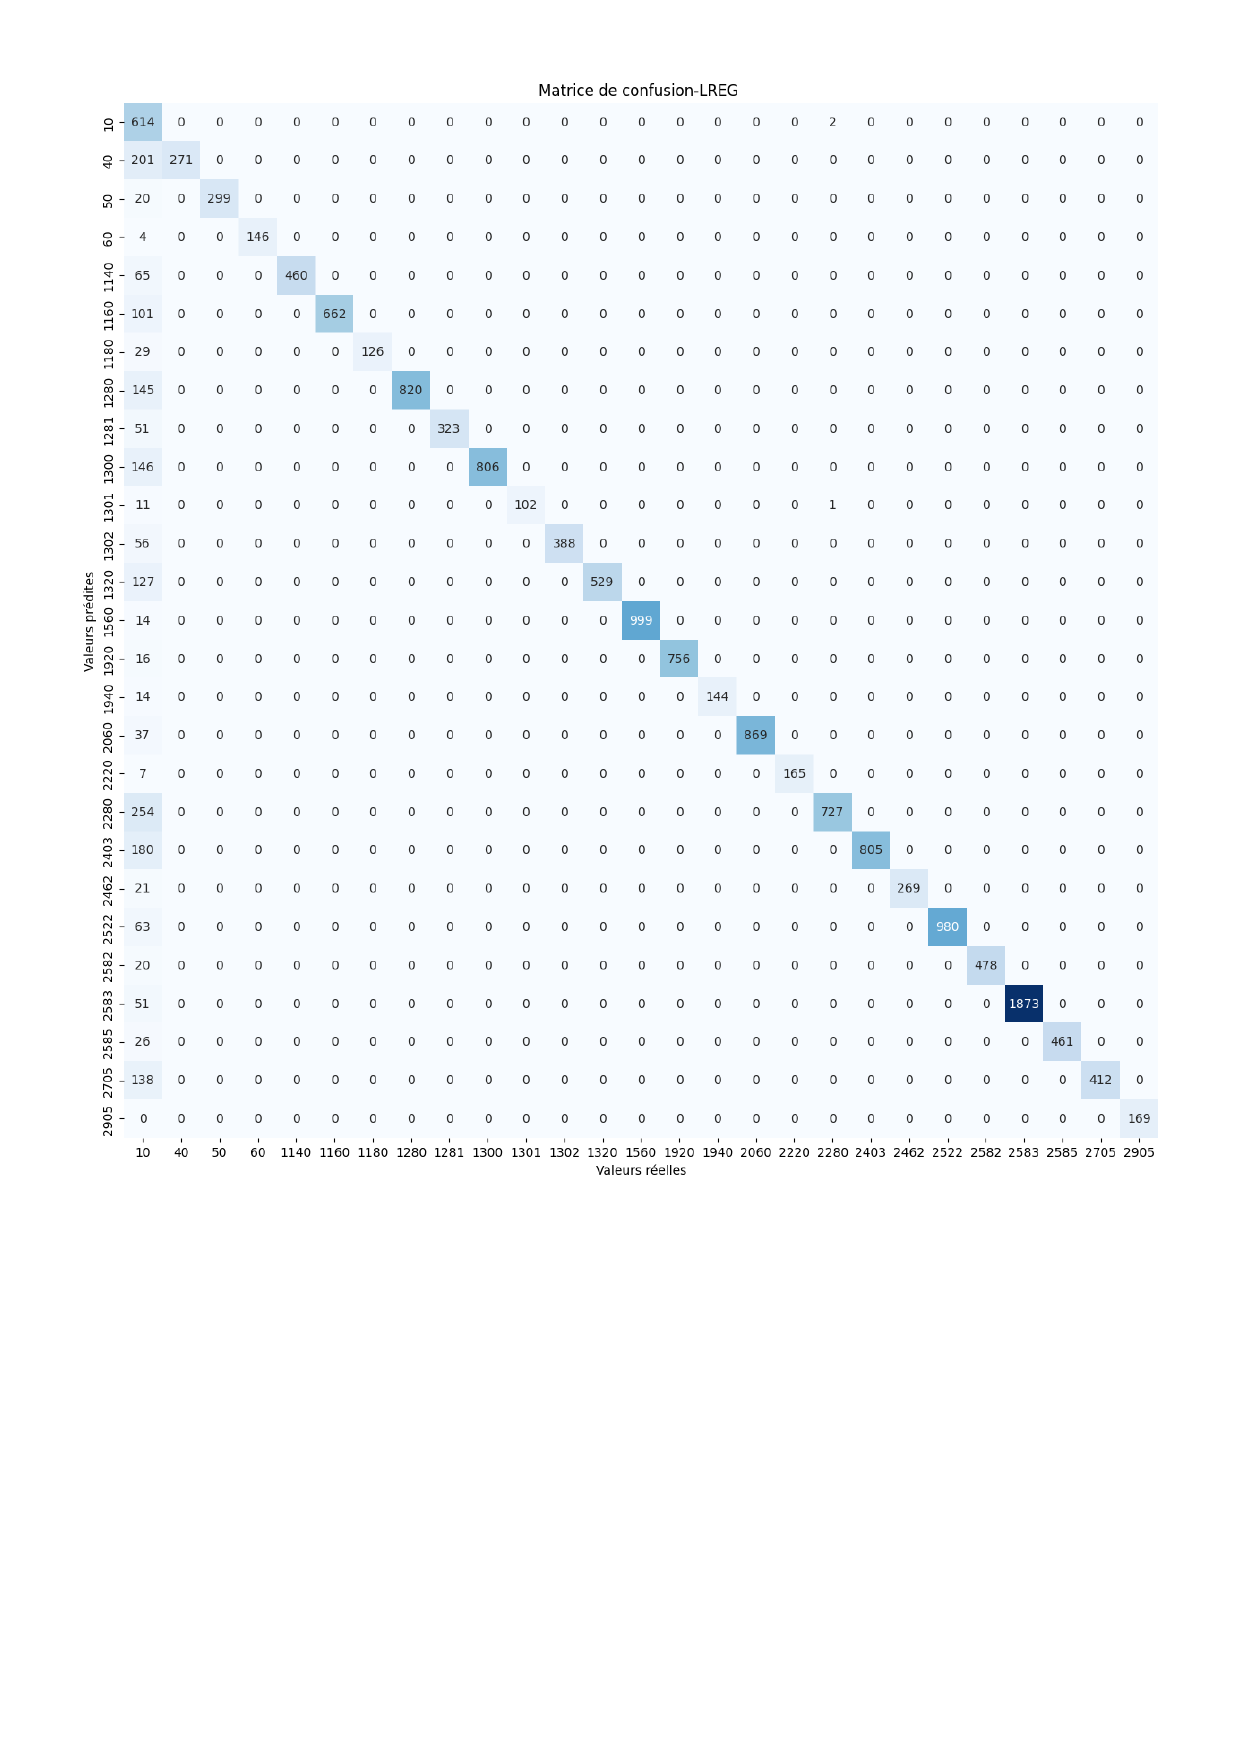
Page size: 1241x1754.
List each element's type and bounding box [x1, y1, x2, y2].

picture [75, 75, 1166, 1185]
